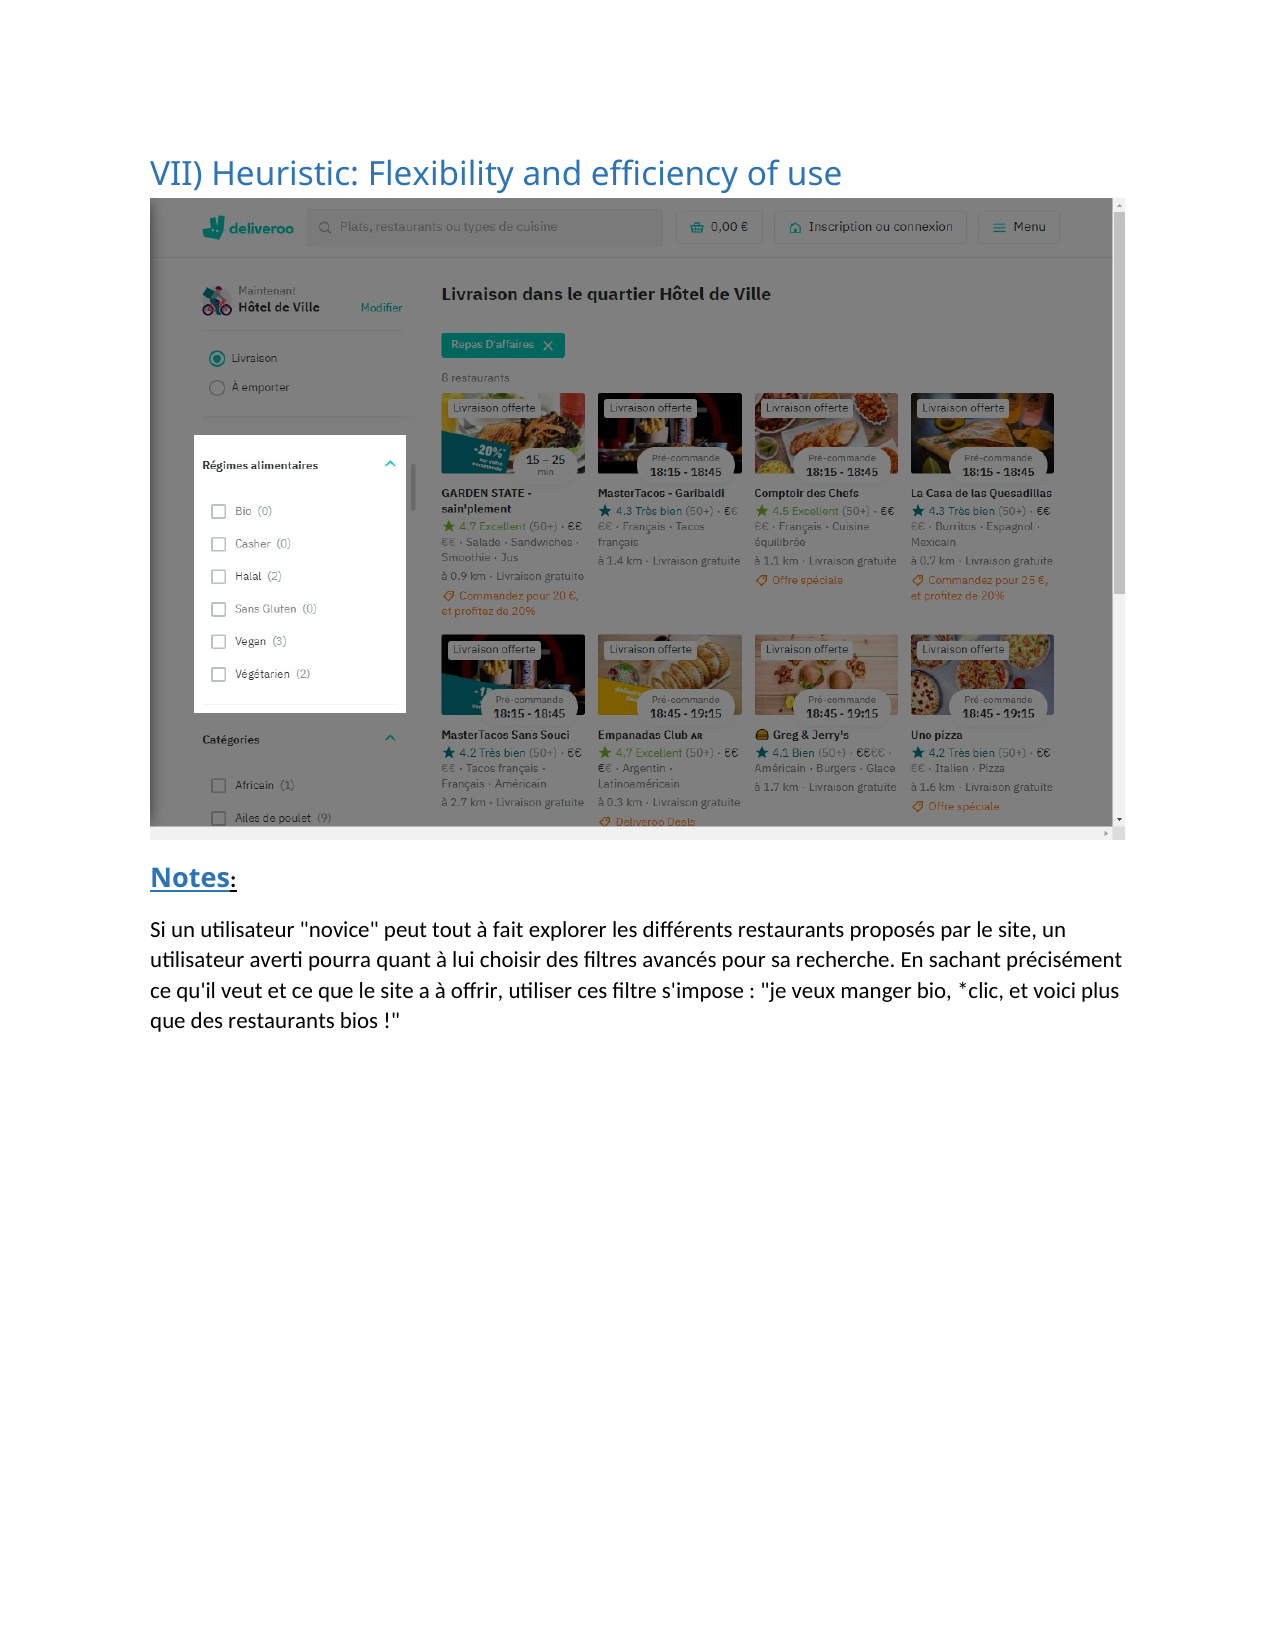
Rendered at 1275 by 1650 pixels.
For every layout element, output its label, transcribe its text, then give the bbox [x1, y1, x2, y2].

text Notes: [150, 859, 1125, 896]
text Si un utilisateur "novice" peut tout à fait explorer les différents restaurants proposés par le site, un utilisateur averti pourra quant à lui choisir des filtres avancés pour sa recherche. En sachant précisément ce qu'il veut et ce que le site a à offrir, utiliser ces filtre s'impose : "je veux manger bio, *clic, et voici plus que des restaurants bios !" [150, 915, 1125, 1034]
picture [150, 198, 1125, 840]
subtitle VII) Heuristic: Flexibility and efficiency of use [150, 150, 1125, 195]
